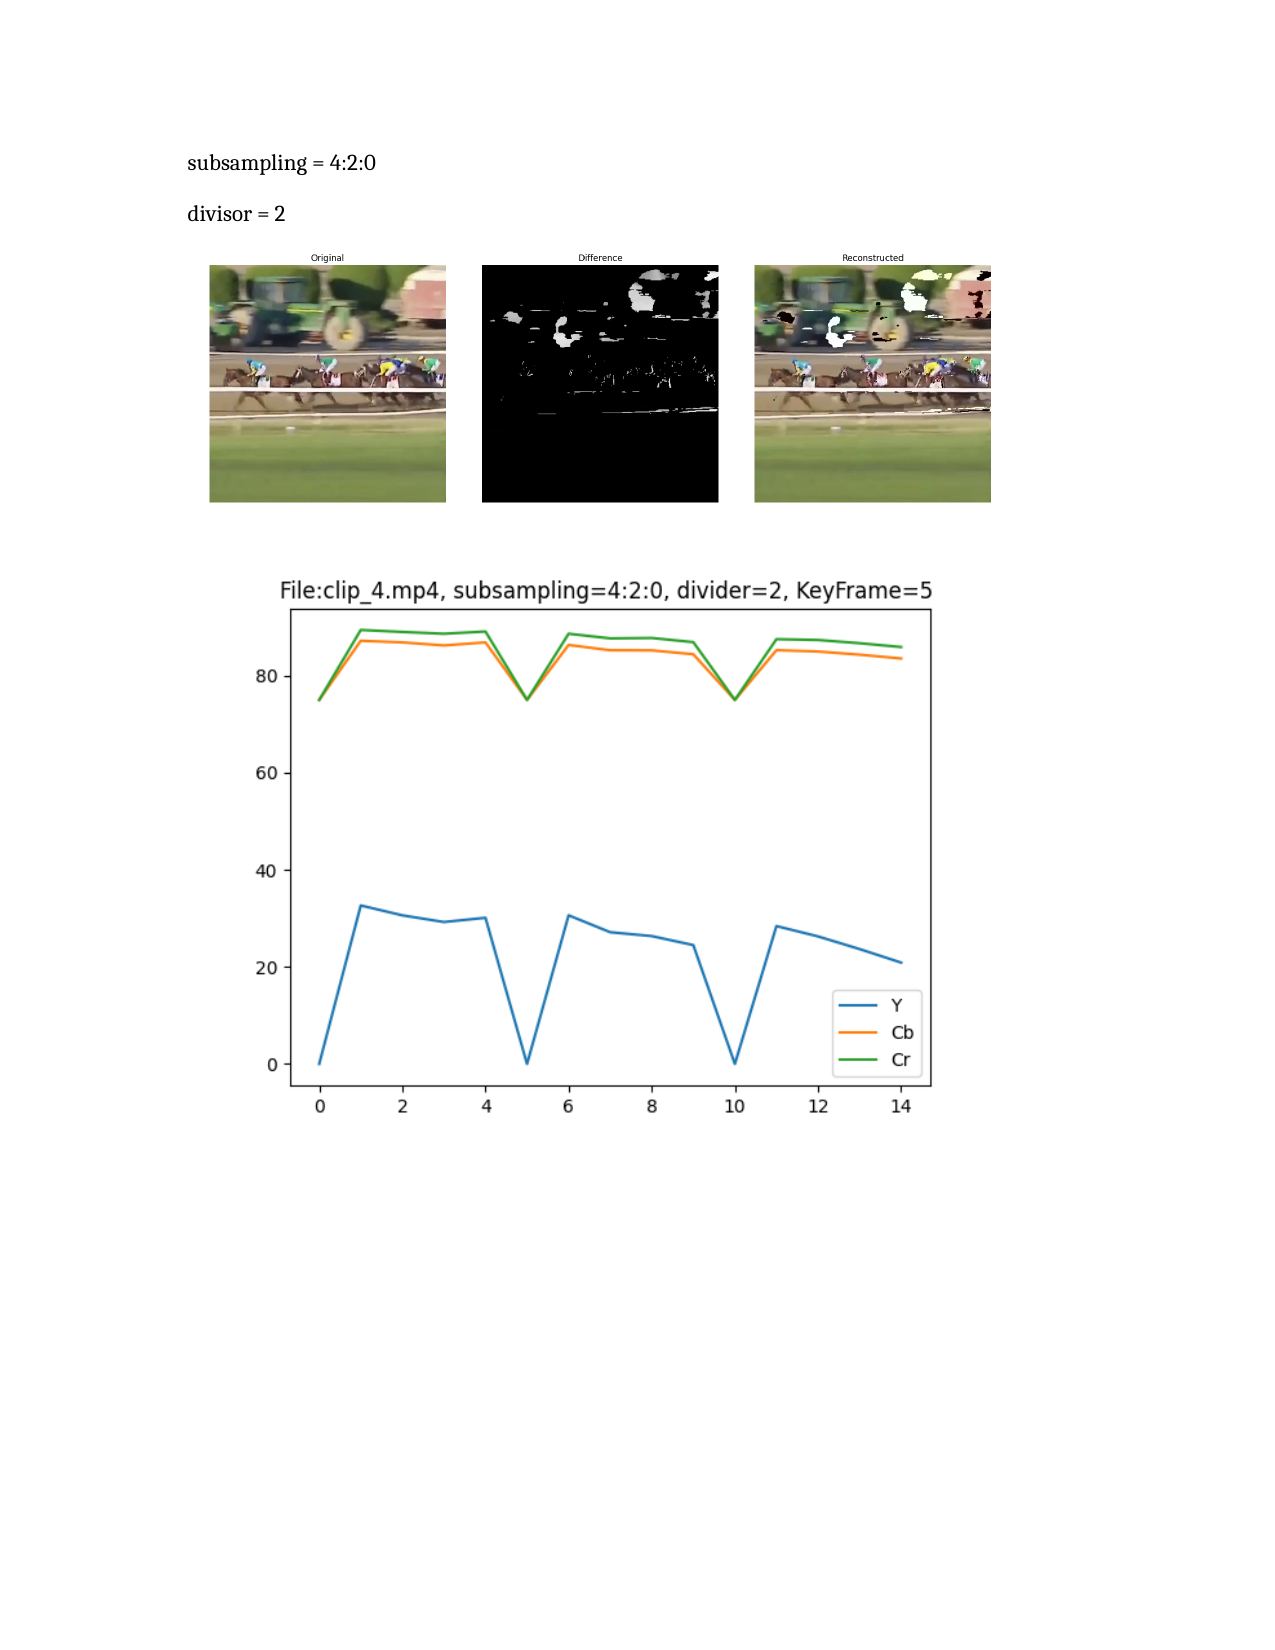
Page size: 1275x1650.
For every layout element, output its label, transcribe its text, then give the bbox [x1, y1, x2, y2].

picture [187, 534, 1013, 1154]
text subsampling = 4:2:0 [187, 150, 1087, 176]
text divisor = 2 [187, 201, 1087, 227]
picture [187, 252, 1013, 510]
